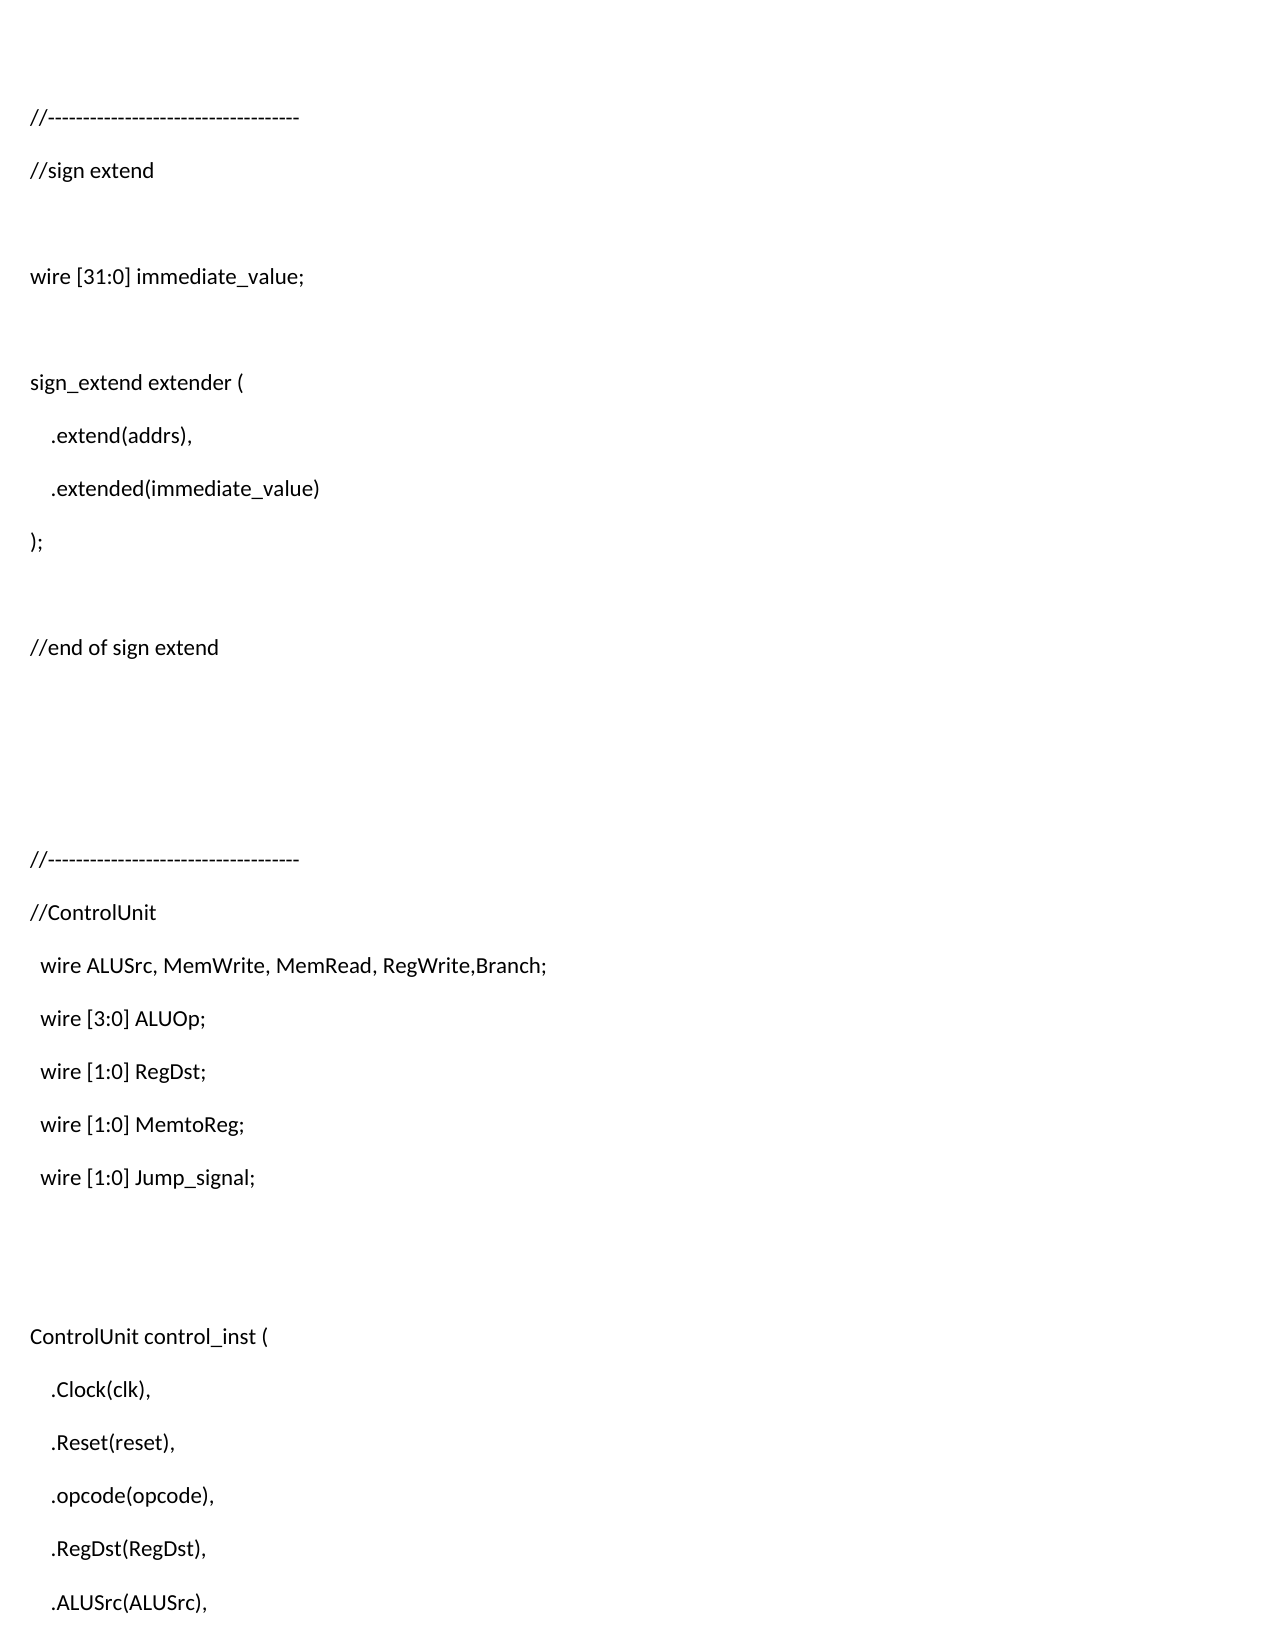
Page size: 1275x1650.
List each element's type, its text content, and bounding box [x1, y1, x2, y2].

text .extended(immediate_value) [30, 474, 1245, 502]
text //------------------------------------ [30, 103, 1245, 131]
text .ALUSrc(ALUSrc), [30, 1588, 1245, 1616]
text //------------------------------------ [30, 845, 1245, 873]
text //ControlUnit [30, 898, 1245, 926]
text sign_extend extender ( [30, 368, 1245, 396]
text //sign extend [30, 156, 1245, 184]
text .Clock(clk), [30, 1376, 1245, 1403]
text wire [3:0] ALUOp; [30, 1004, 1245, 1032]
text wire ALUSrc, MemWrite, MemRead, RegWrite,Branch; [30, 951, 1245, 979]
text wire [1:0] MemtoReg; [30, 1110, 1245, 1138]
text .extend(addrs), [30, 421, 1245, 449]
text .Reset(reset), [30, 1428, 1245, 1457]
text wire [1:0] RegDst; [30, 1057, 1245, 1085]
text .opcode(opcode), [30, 1482, 1245, 1509]
text .RegDst(RegDst), [30, 1534, 1245, 1563]
text wire [31:0] immediate_value; [30, 262, 1245, 290]
text //end of sign extend [30, 633, 1245, 661]
text ControlUnit control_inst ( [30, 1322, 1245, 1351]
text wire [1:0] Jump_signal; [30, 1163, 1245, 1191]
text ); [30, 527, 1245, 555]
